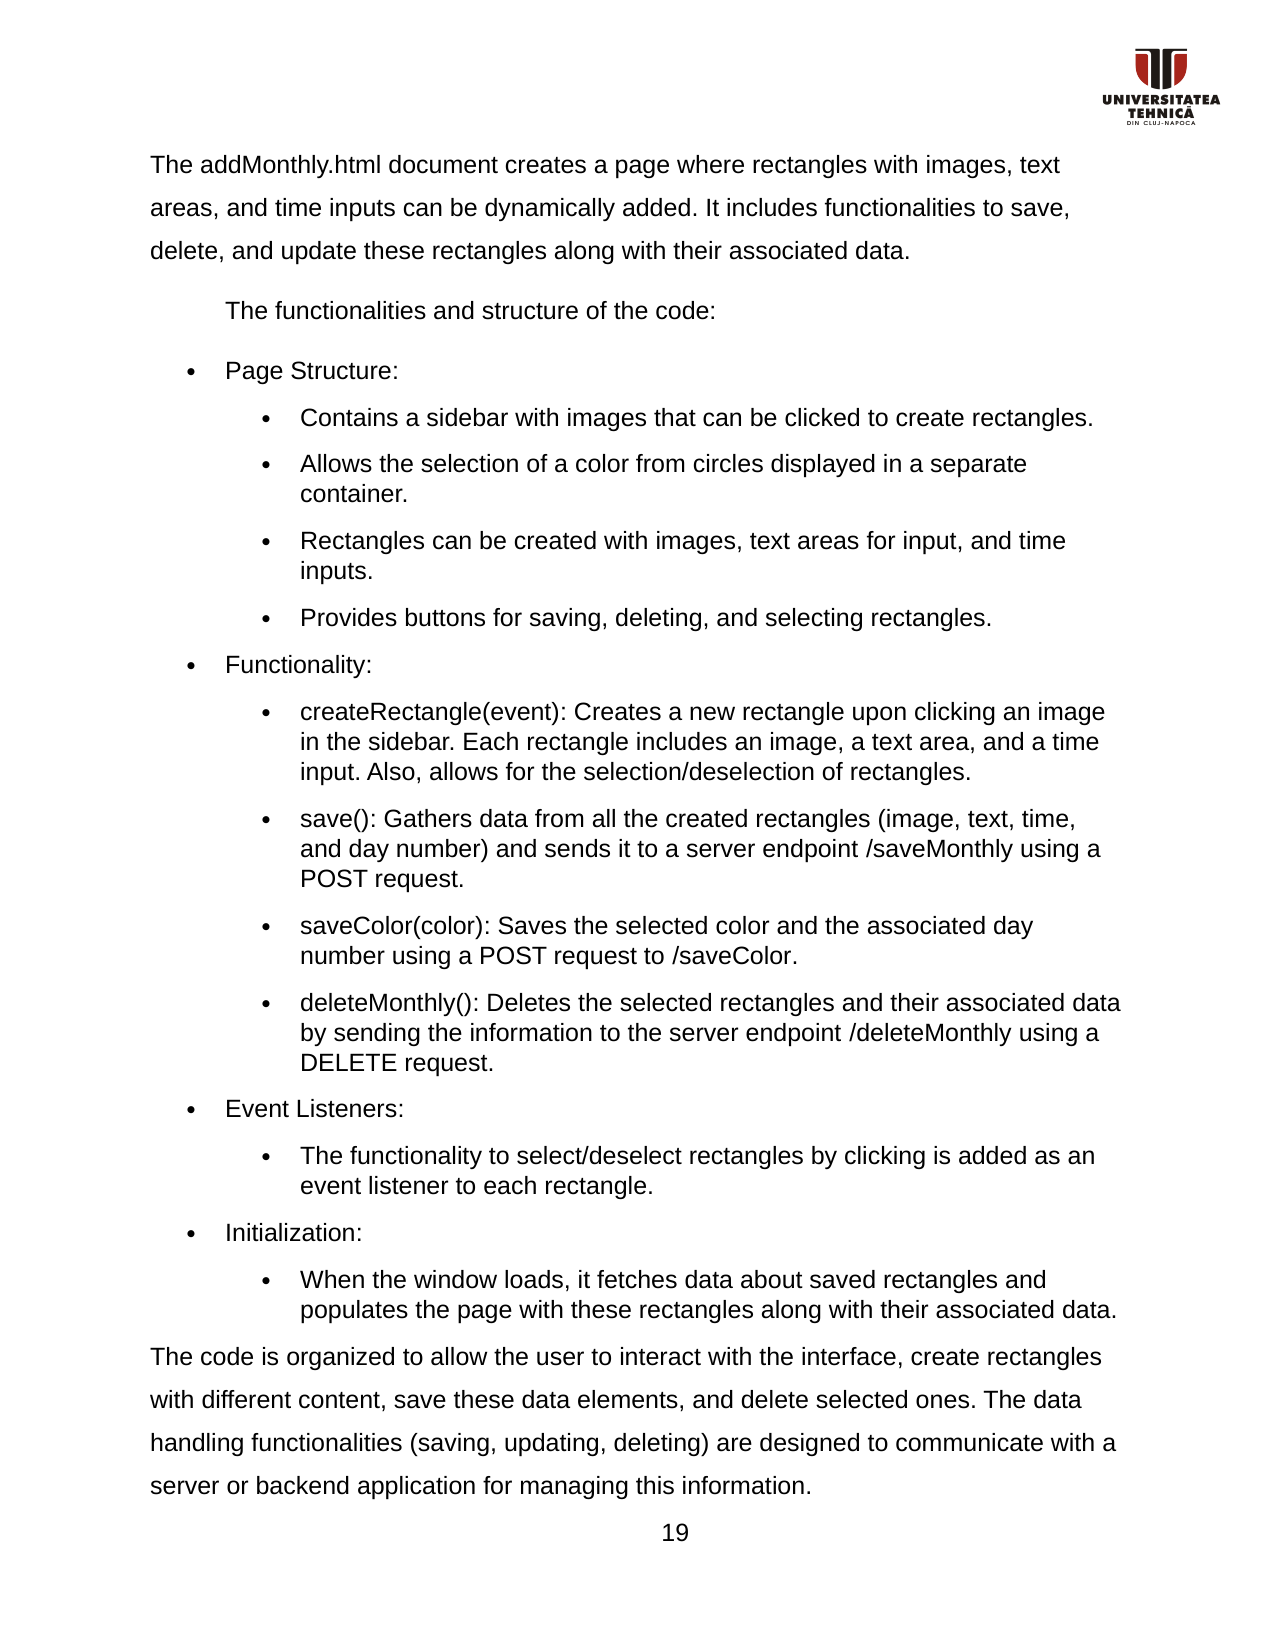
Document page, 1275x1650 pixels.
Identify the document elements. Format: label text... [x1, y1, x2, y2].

list The functionality to select/deselect rectangles by clicking is added as an event listener to each rectangle. [262, 1141, 1125, 1200]
list Page Structure: [187, 356, 1125, 384]
list save(): Gathers data from all the created rectangles (image, text, time, and day number) and sends it to a server endpoint /saveMonthly using a POST request. [262, 804, 1125, 893]
list When the window loads, it fetches data about saved rectangles and populates the page with these rectangles along with their associated data. [262, 1265, 1125, 1324]
text The functionalities and structure of the code: [225, 296, 1125, 325]
list Provides buttons for saving, deleting, and selecting rectangles. [262, 603, 1125, 632]
list saveColor(color): Saves the selected color and the associated day number using a POST request to /saveColor. [262, 911, 1125, 969]
picture [1095, 45, 1229, 128]
list Initialization: [187, 1218, 1125, 1247]
list deleteMonthly(): Deletes the selected rectangles and their associated data by sending the information to the server endpoint /deleteMonthly using a DELETE request. [262, 987, 1125, 1076]
list Allows the selection of a color from circles displayed in a separate container. [262, 449, 1125, 508]
text The code is organized to allow the user to interact with the interface, create rectangles with different content, save these data elements, and delete selected ones. The data handling functionalities (saving, updating, deleting) are designed to communicate with a server or backend application for managing this information. [150, 1342, 1125, 1500]
list Event Listeners: [187, 1094, 1125, 1123]
list Functionality: [187, 650, 1125, 679]
list createRectangle(event): Creates a new rectangle upon clicking an image in the sidebar. Each rectangle includes an image, a text area, and a time input. Also, allows for the selection/deselection of rectangles. [262, 697, 1125, 786]
text The addMonthly.html document creates a page where rectangles with images, text areas, and time inputs can be dynamically added. It includes functionalities to save, delete, and update these rectangles along with their associated data. [150, 150, 1125, 265]
list Rectangles can be created with images, text areas for input, and time inputs. [262, 526, 1125, 585]
list Contains a sidebar with images that can be clicked to create rectangles. [262, 403, 1125, 431]
